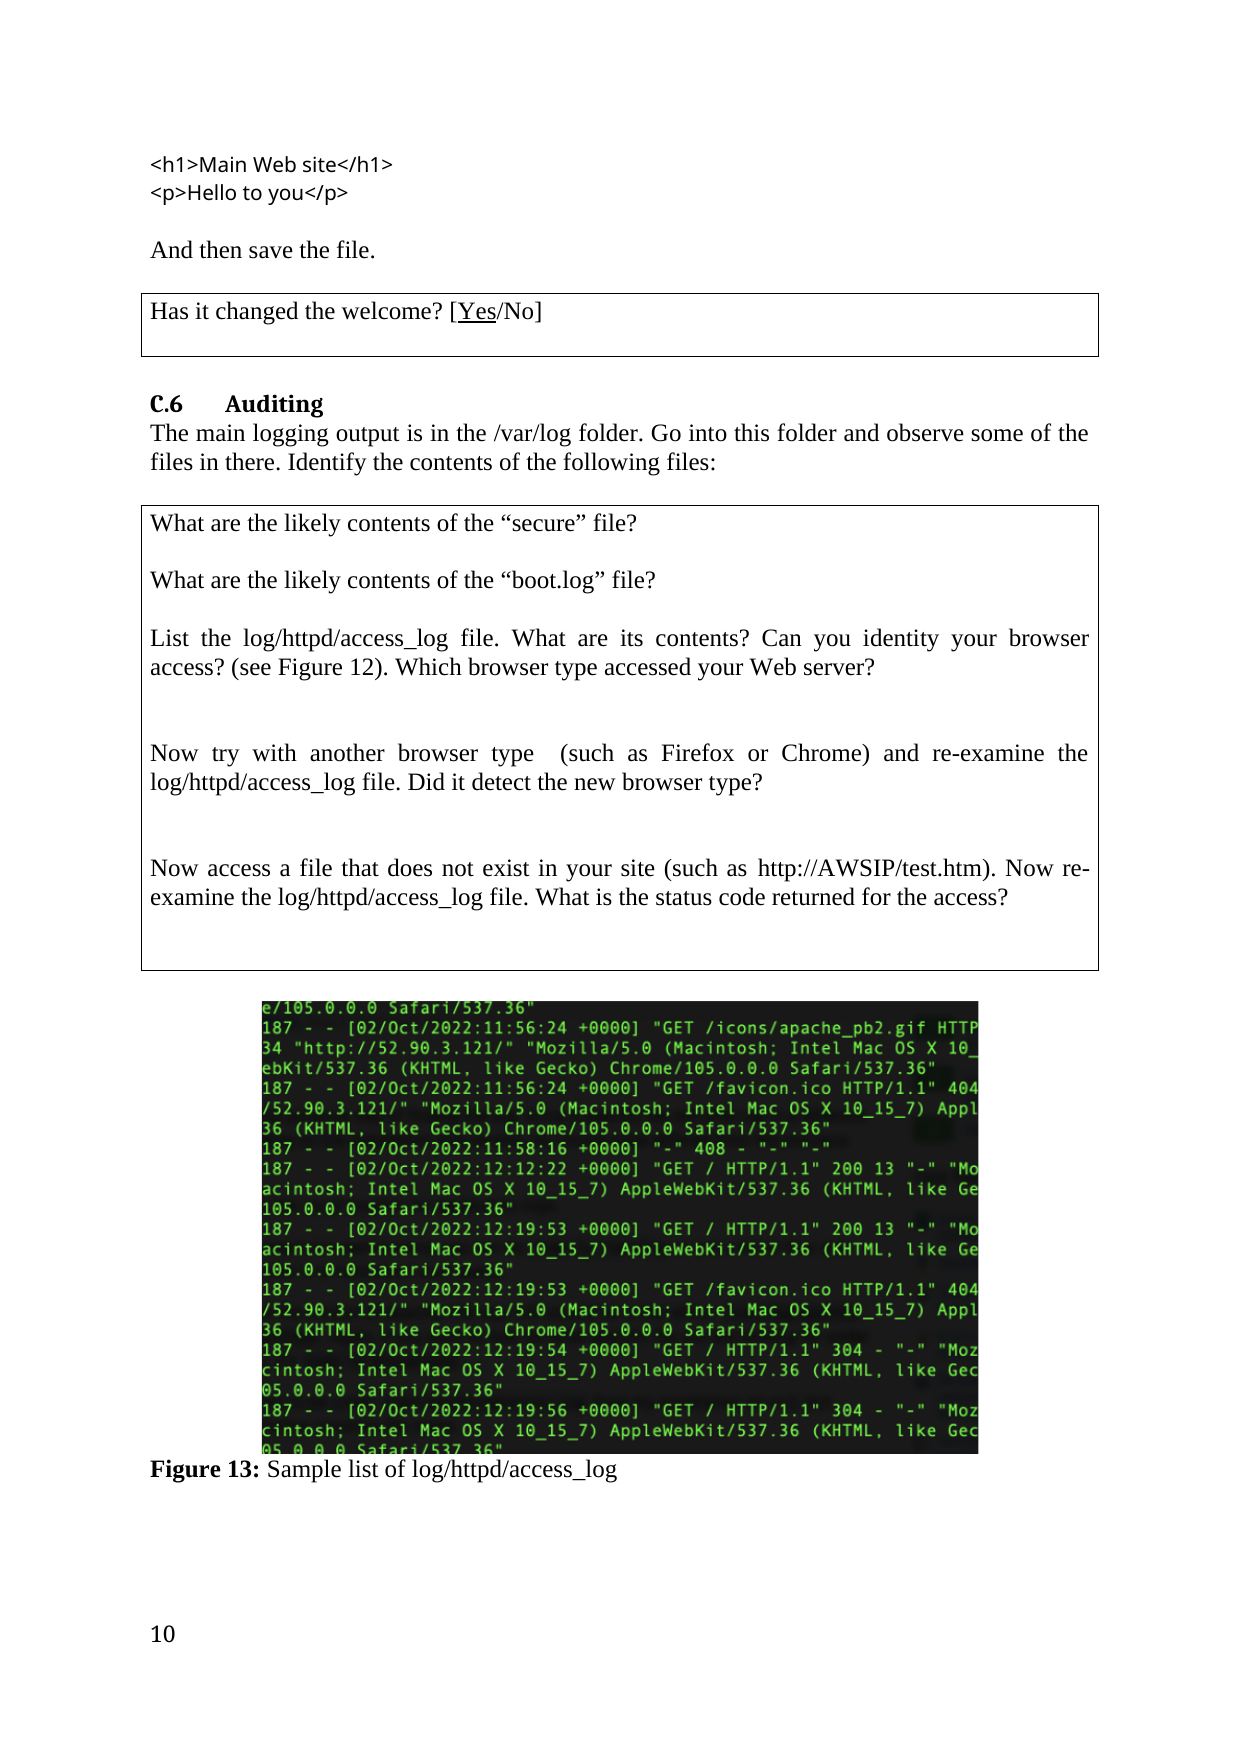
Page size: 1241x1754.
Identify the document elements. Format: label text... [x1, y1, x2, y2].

text <h1>Main Web site</h1> [150, 150, 1090, 178]
text And then save the file. [150, 236, 1090, 264]
text What are the likely contents of the “secure” file? [142, 506, 1098, 537]
text Figure 13: Sample list of log/httpd/access_log [150, 1454, 1090, 1483]
subtitle C.6 Auditing [150, 390, 1090, 418]
text <p>Hello to you</p> [150, 178, 1090, 207]
text Has it changed the welcome? [Yes/No] [142, 294, 1098, 325]
text Now try with another browser type (such as Firefox or Chrome) and re-examine the log/httpd/access_log file. Did it detect the new browser type? [150, 738, 1090, 795]
text What are the likely contents of the “boot.log” file? [150, 565, 1090, 594]
text Now access a file that does not exist in your site (such as http://AWSIP/test.htm). Now re-examine the log/httpd/access_log file. What is the status code returned for the access? [150, 853, 1090, 910]
picture [261, 999, 979, 1454]
text List the log/httpd/access_log file. What are its contents? Can you identity your browser access? (see Figure 12). Which browser type accessed your Web server? [150, 623, 1090, 680]
text The main logging output is in the /var/log folder. Go into this folder and observe some of the files in there. Identify the contents of the following files: [150, 418, 1090, 476]
